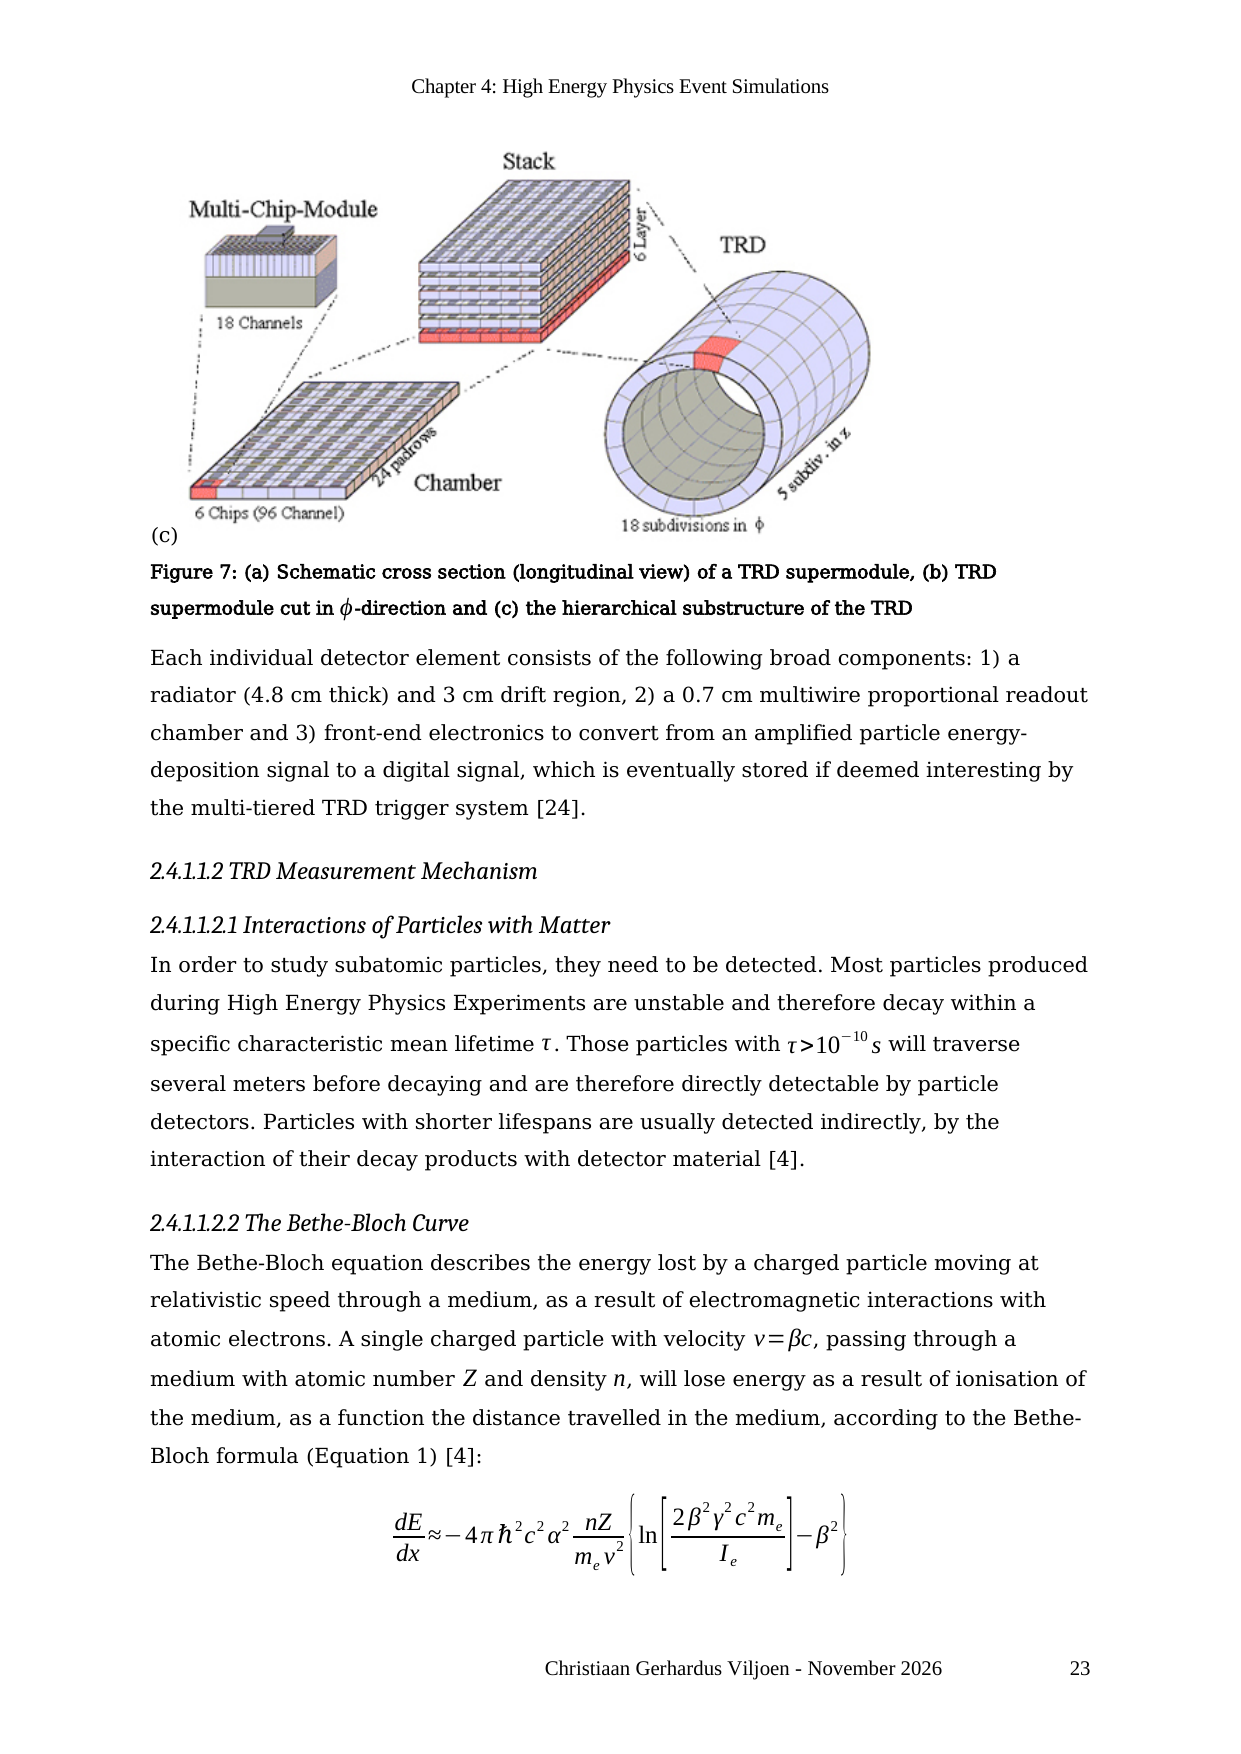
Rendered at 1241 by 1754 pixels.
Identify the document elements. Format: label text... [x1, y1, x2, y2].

subtitle The Bethe-Bloch Curve [150, 1208, 1090, 1237]
subtitle TRD Measurement Mechanism [150, 857, 1090, 886]
picture [179, 150, 879, 543]
text Each individual detector element consists of the following broad components: 1) a radiator (4.8 cm thick) and 3 cm drift region, 2) a 0.7 cm multiwire proportional readout chamber and 3) front-end electronics to convert from an amplified particle energy-deposition signal to a digital signal, which is eventually stored if deemed interesting by the multi-tiered TRD trigger system . [150, 645, 1090, 820]
subtitle Interactions of Particles with Matter [150, 911, 1090, 940]
text The Bethe-Bloch equation describes the energy lost by a charged particle moving at relativistic speed through a medium, as a result of electromagnetic interactions with atomic electrons. A single charged particle with velocity , passing through a medium with atomic number and density , will lose energy as a result of ionisation of the medium, as a function the distance travelled in the medium, according to the Bethe-Bloch formula (Equation 1): [150, 1250, 1090, 1467]
text In order to study subatomic particles, they need to be detected. Most particles produced during High Energy Physics Experiments are unstable and therefore decay within a specific characteristic mean lifetime . Those particles with will traverse several meters before decaying and are therefore directly detectable by particle detectors. Particles with shorter lifespans are usually detected indirectly, by the interaction of their decay products with detector material. [150, 952, 1090, 1171]
